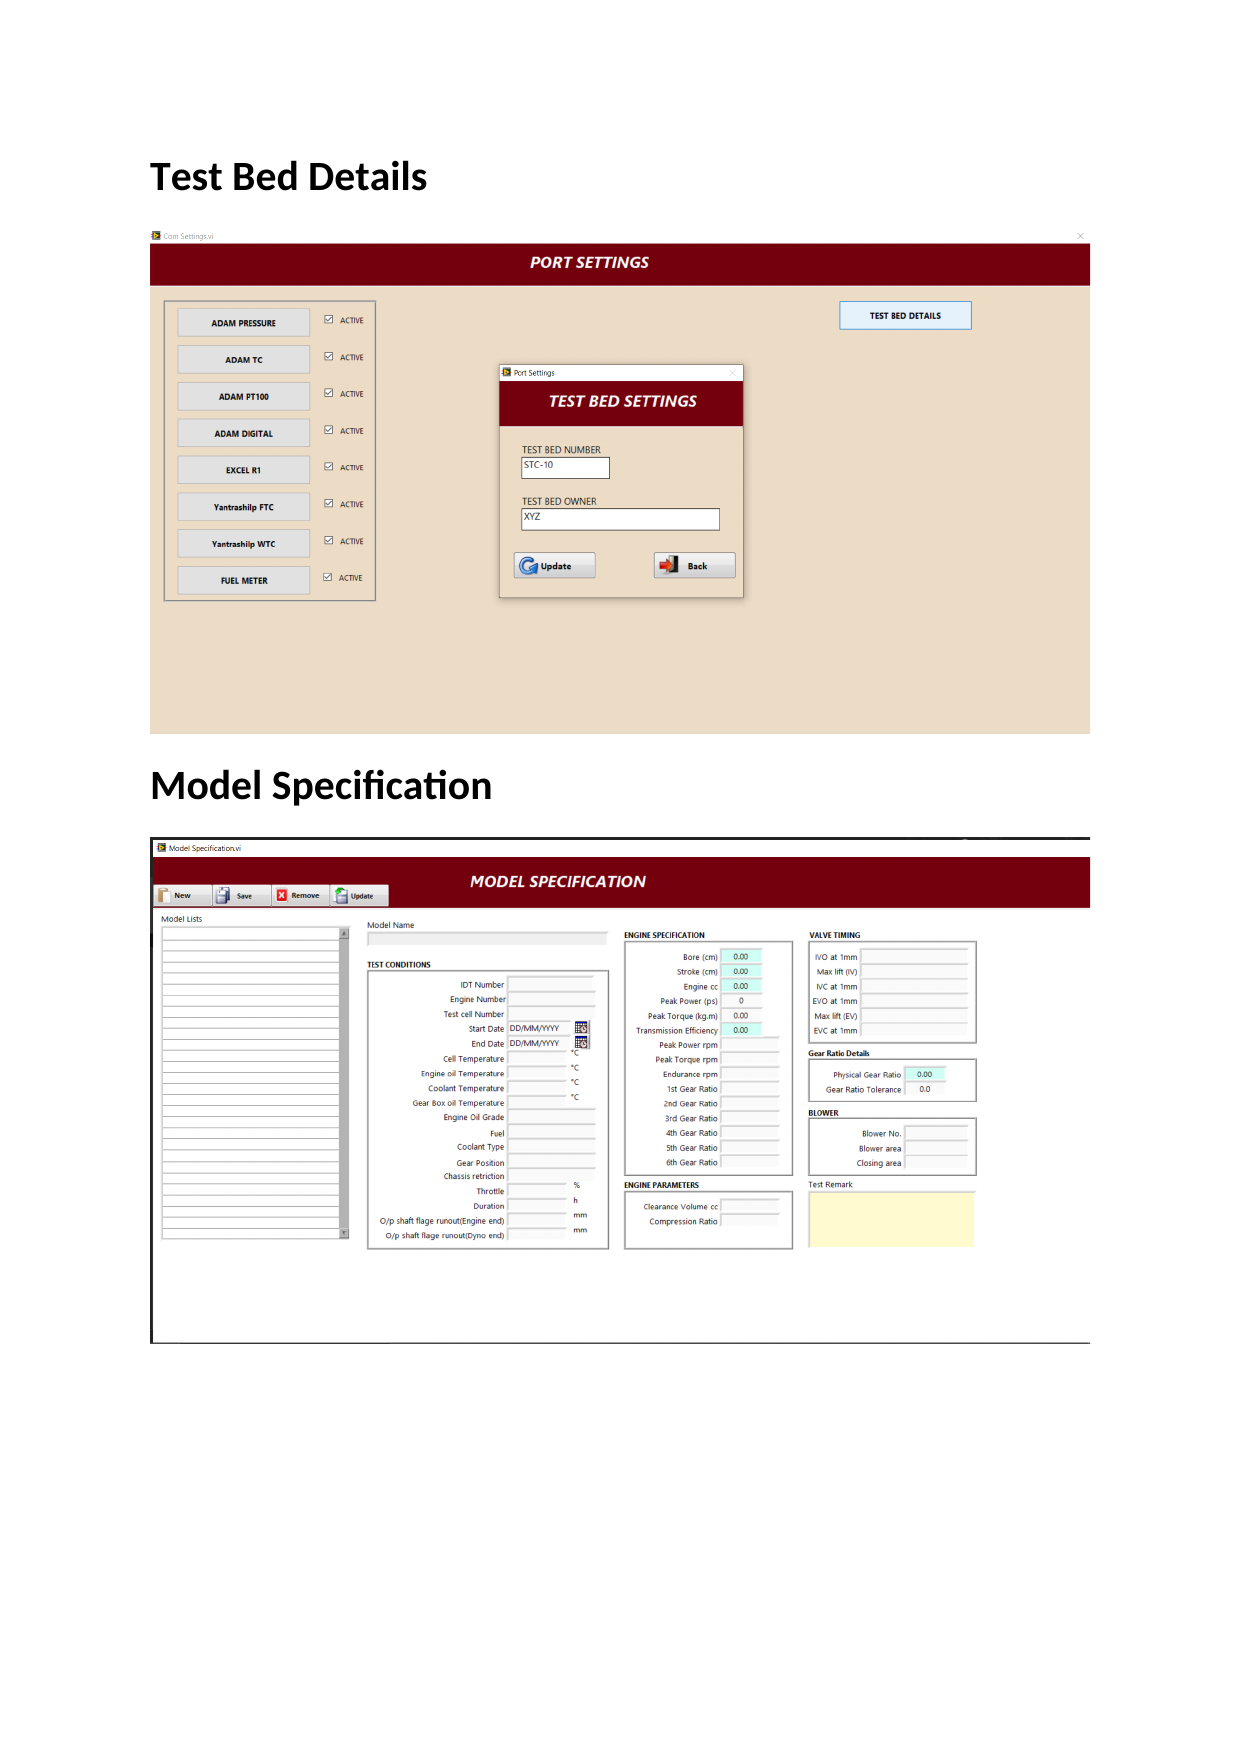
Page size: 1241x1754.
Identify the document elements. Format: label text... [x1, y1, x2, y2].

picture [150, 229, 1091, 734]
picture [150, 837, 1091, 1344]
text Model Specification [150, 759, 1090, 809]
text Test Bed Details [150, 150, 1090, 201]
